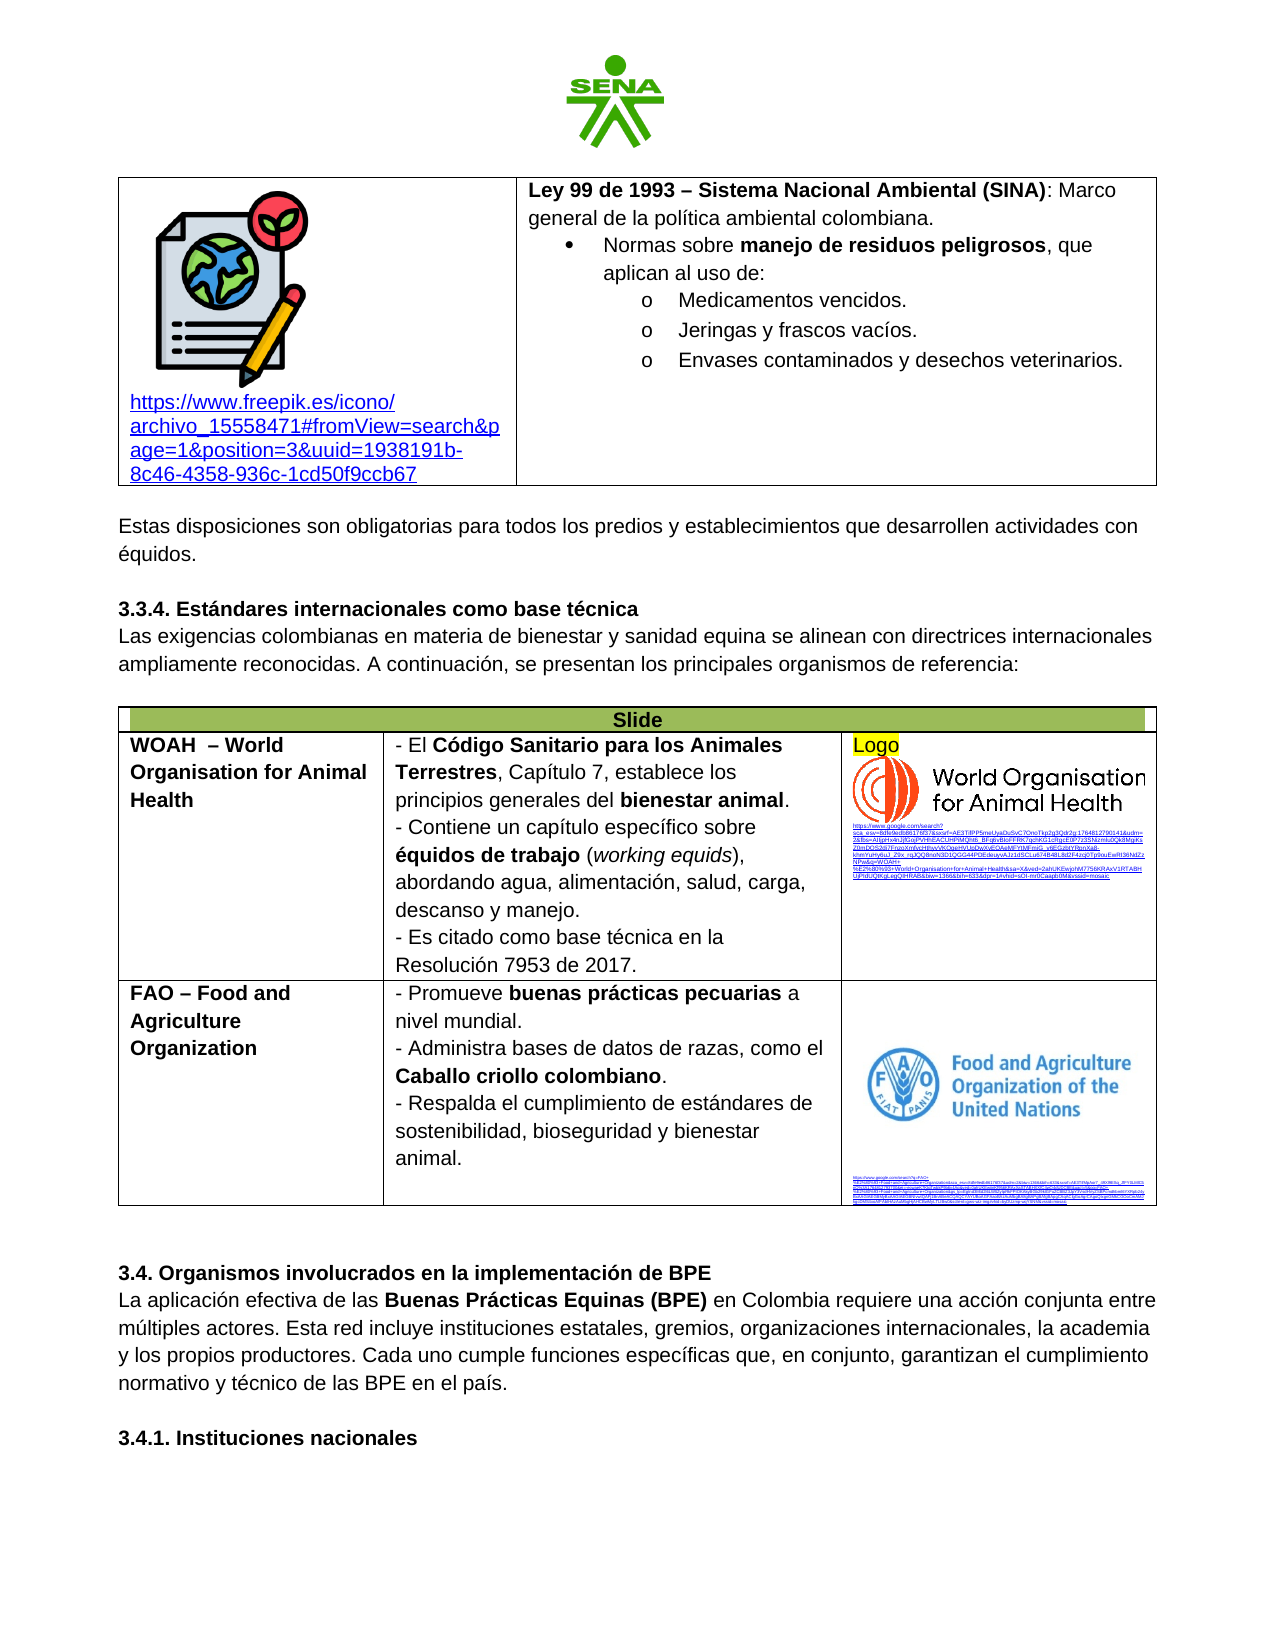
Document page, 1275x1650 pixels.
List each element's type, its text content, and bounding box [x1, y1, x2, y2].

table_cell - Promueve buenas prácticas pecuarias a nivel mundial. - Administra bases de datos de razas, como el Caballo criollo colombiano. - Respalda el cumplimiento de estándares de sostenibilidad, bioseguridad y bienestar animal. [384, 981, 841, 1204]
table_cell - El Código Sanitario para los Animales Terrestres, Capítulo 7, establece los principios generales del bienestar animal. - Contiene un capítulo específico sobre équidos de trabajo (working equids), abordando agua, alimentación, salud, carga, descanso y manejo. - Es citado como base técnica en la Resolución 7953 de 2017. [384, 733, 841, 980]
text 3.3.4. Estándares internacionales como base técnica [118, 596, 1157, 620]
table_cell Logo https://www.google.com/search?sca_esv=8dfe9edb86176f37&sxsrf=AE3TifPP5meUyaDuSvC7OnoTkp2g3Qdr2g:1764812790141&udm=2&fbs=AIIjpHx4nJjfGojPVHhEACUHPiMQht6_BFq6vBIoFFRK7qchKG1cRgcE0P7z3SNizmlu0Qk8MgiKsZ0mDOS2di7FnzoXmfvcHthyvVKQgeHVUpDwXvEOAeMFYtMFmiG_v6EGzbtYRpnXa8-khmYuHy6uJ_Z9x_rqJQQ8noN3D1QGG44PDEdeuyvAJz1dSCLu674B48L8d2F4zcj0Tp9ouEwRI36NdZzNPw&q=WOAH+%E2%80%93+World+Organisation+for+Animal+Health&sa=X&ved=2ahUKEwjohM7756KRAxV1RTABHUjPIdUQtKgLegQIHRAB&biw=1366&bih=633&dpr=1#vhid=sOI-mr0Caapb0M&vssid=mosaic [842, 733, 1156, 980]
text 3.4.1. Instituciones nacionales [118, 1426, 1157, 1449]
text Estas disposiciones son obligatorias para todos los predios y establecimientos que desarrollen actividades con équidos. [118, 514, 1157, 565]
table_cell WOAH – World Organisation for Animal Health [119, 733, 383, 980]
table_cell FAO – Food and Agriculture Organization [119, 981, 383, 1204]
table_header Ley 99 de 1993 – Sistema Nacional Ambiental (SINA): Marco general de la política ambiental colombiana. Normas sobre manejo de residuos peligrosos, que aplican al uso de: Medicamentos vencidos. Jeringas y frascos vacíos. Envases contaminados y desechos veterinarios. [517, 178, 1156, 485]
text La aplicación efectiva de las Buenas Prácticas Equinas (BPE) en Colombia requiere una acción conjunta entre múltiples actores. Esta red incluye instituciones estatales, gremios, organizaciones internacionales, la academia y los propios productores. Cada uno cumple funciones específicas que, en conjunto, garantizan el cumplimiento normativo y técnico de las BPE en el país. [118, 1288, 1157, 1394]
table_header https://www.freepik.es/icono/archivo_15558471#fromView=search&page=1&position=3&uuid=1938191b-8c46-4358-936c-1cd50f9ccb67 [119, 178, 516, 485]
picture [852, 986, 1145, 1176]
text 3.4. Organismos involucrados en la implementación de BPE [118, 1261, 1157, 1284]
picture [852, 756, 1145, 823]
table_cell https://www.google.com/search?q=FAO+%E2%80%93+Food+and+Agriculture+Organization&sca_esv=8dfe9edb86176f37&udm=2&biw=1366&bih=633&sxsrf=AE3TifMpAor7_49Xl9ESq_JfFY0LMlC5nQ%3A1764812793700&ei=-ecwaeK7KtqTwbkP9b6v4Ag&ved=0ahUKEwiinKf956KRAxXaSTABHXXfC4wQ4dUDCBE&uact=5&oq=FAO+%E2%80%93+Food+and+Agriculture+Organization&gs_lp=Egtnd3Mtd2l6LWltZyIpRkFPIOKAkyBGb29kIGFuZCBBZ3JpY3VsdHVyZSBPcmdhbml6YXRpb24yBxAAGIAEGBMyBxAAGIAEGBNIvwtQAFj1BnABeACQAQCYAYUBoAGFAaoBAzAuMbgBA8gBAPgBAfgBApgCAqAClgGoAgrCAgoQIxgnGMkCGOoCmAMJkgcDMS4xoAfFAbIHAzAuMbgHjAHCBwMyLTLIBw0&sclient=gws-wiz-img#vhid=byDUzmp-wqYSNM&vssid=mosaic [842, 981, 1156, 1204]
text Las exigencias colombianas en materia de bienestar y sanidad equina se alinean con directrices internacionales ampliamente reconocidas. A continuación, se presentan los principales organismos de referencia: [118, 624, 1157, 675]
picture [566, 55, 664, 148]
